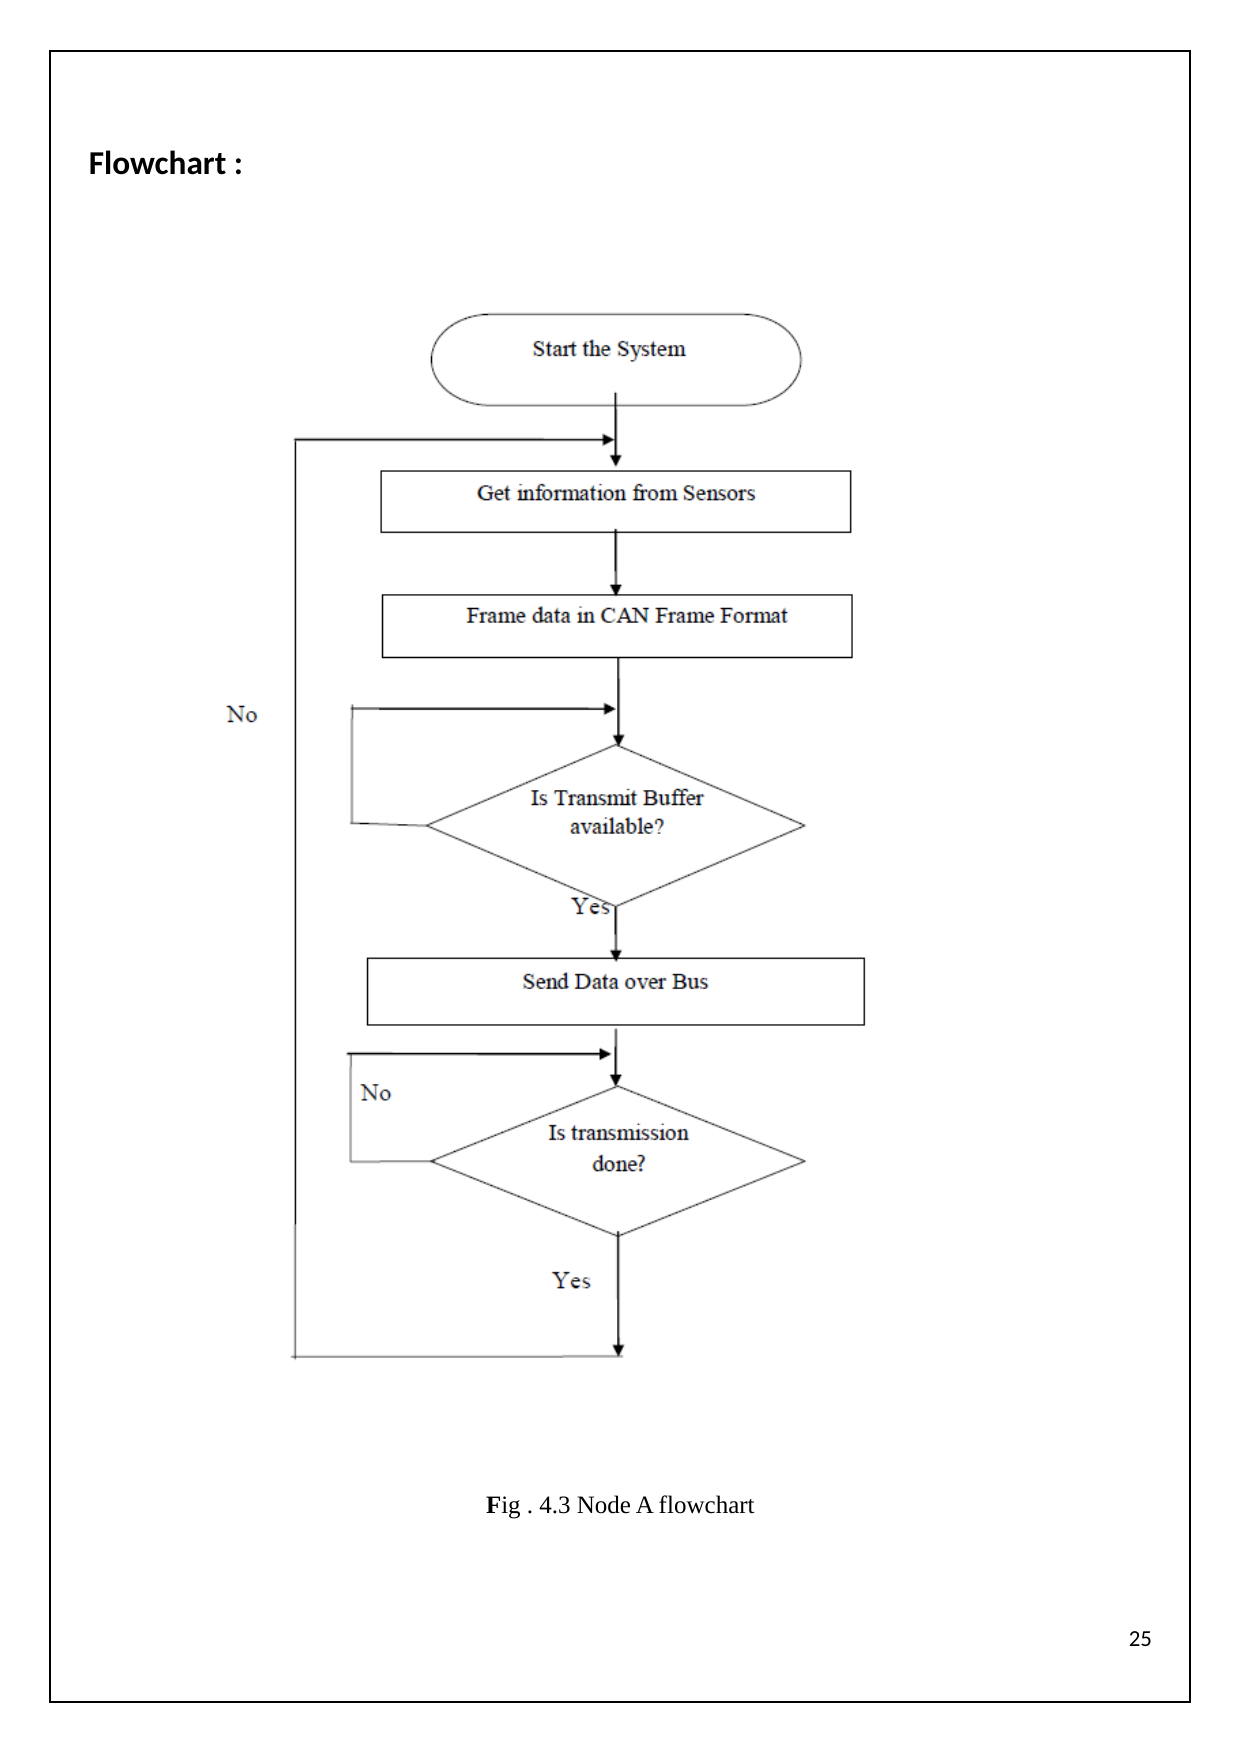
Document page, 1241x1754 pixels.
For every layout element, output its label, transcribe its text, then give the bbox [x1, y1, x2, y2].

picture [167, 280, 1065, 1383]
text Fig . 4.3 Node A flowchart [89, 1491, 1152, 1519]
text Flowchart : [89, 142, 1152, 182]
